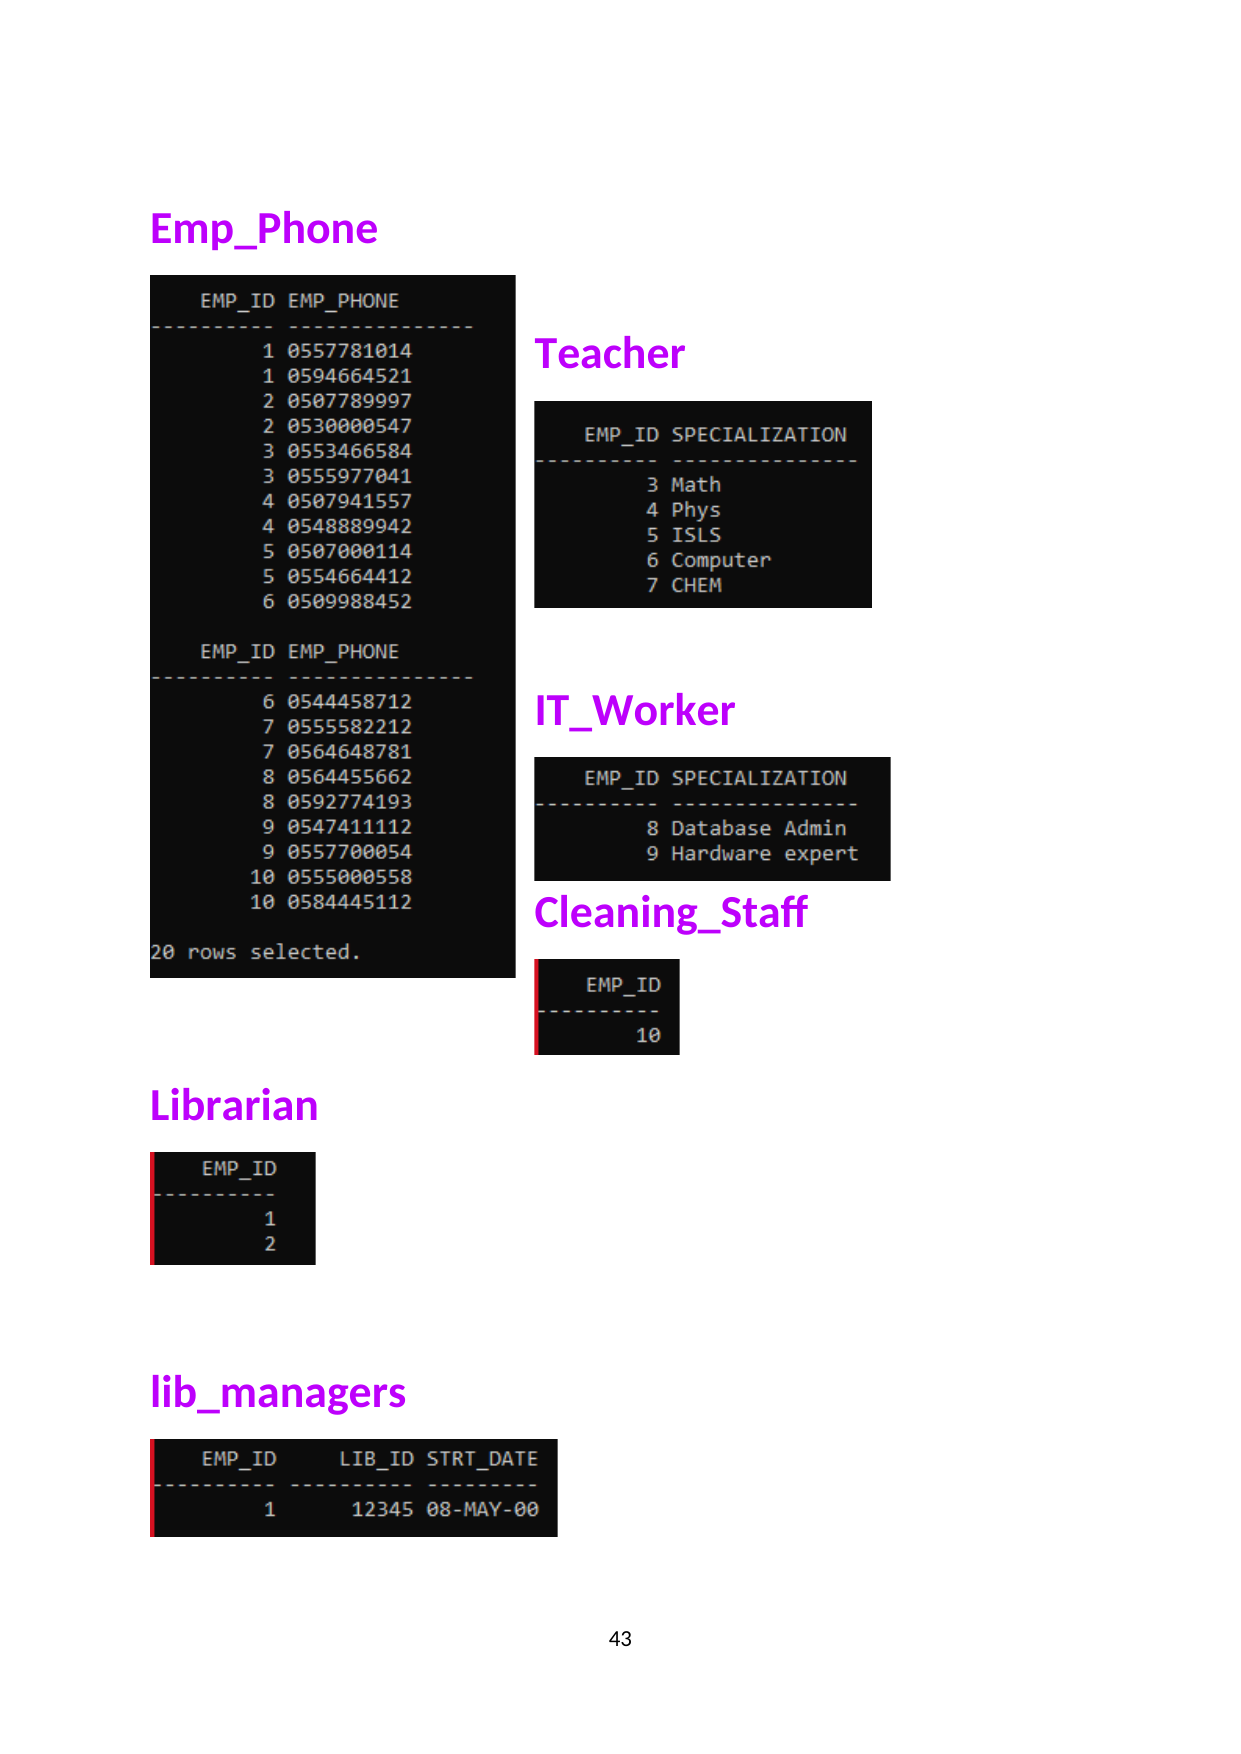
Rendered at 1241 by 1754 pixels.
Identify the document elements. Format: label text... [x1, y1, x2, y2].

text Teacher [516, 324, 1090, 380]
text Emp_Phone [150, 199, 1090, 255]
picture [150, 1439, 558, 1537]
text lib_managers [150, 1363, 1090, 1418]
text Cleaning_Staff [516, 806, 1090, 939]
text IT_Worker [516, 450, 1090, 736]
picture [150, 275, 516, 978]
picture [150, 1152, 316, 1265]
text Librarian [150, 1076, 1090, 1132]
picture [534, 959, 680, 1055]
picture [534, 757, 891, 881]
picture [534, 401, 872, 608]
